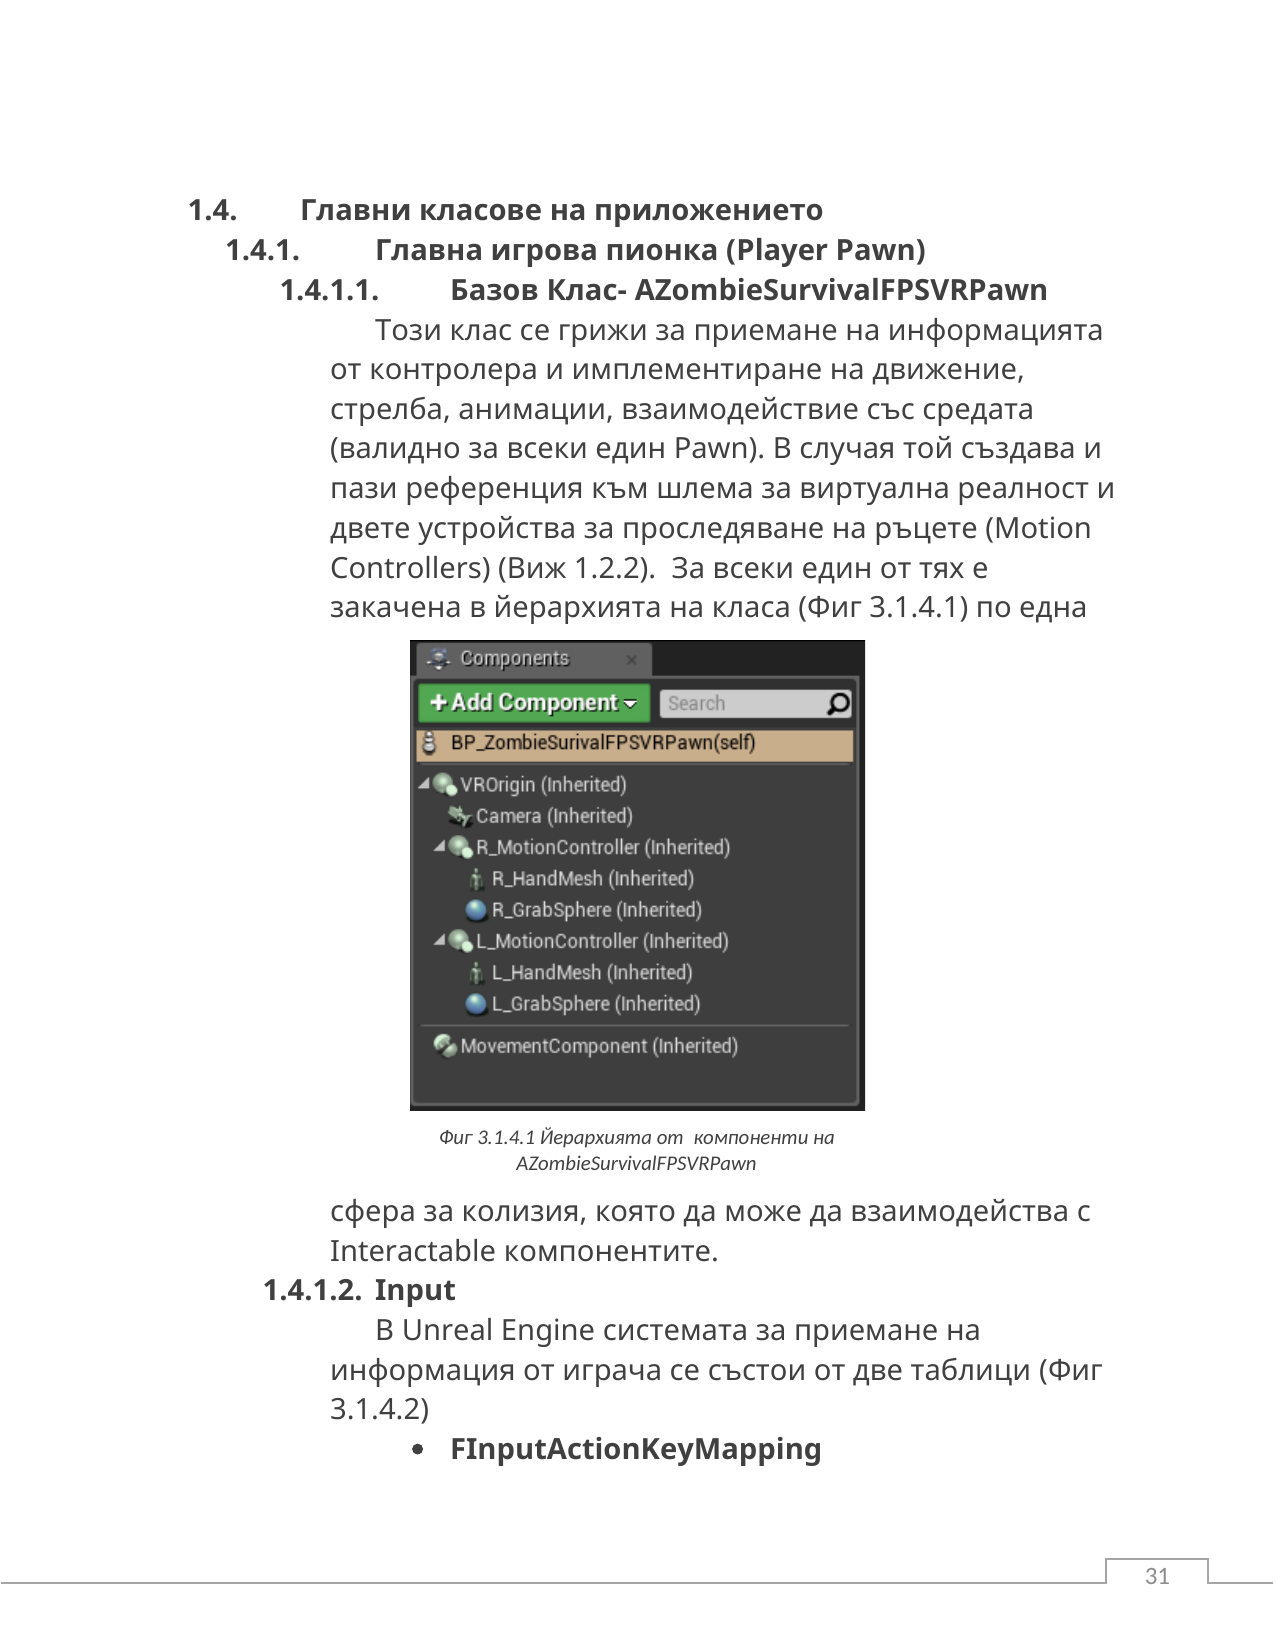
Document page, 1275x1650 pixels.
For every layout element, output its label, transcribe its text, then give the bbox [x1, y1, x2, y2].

list Главна игрова пионка (Player Pawn) [225, 229, 1125, 269]
list Input [262, 1269, 1125, 1309]
text В Unreal Engine системата за приемане на информация от играча се състои от две таблици (Фиг 3.1.4.2) [330, 1309, 1125, 1428]
list Базов Клас- AZombieSurvivalFPSVRPawn [279, 269, 1125, 309]
list Главни класове на приложението [187, 190, 1125, 229]
picture [410, 640, 866, 1111]
list FInputActionKeyMapping [412, 1428, 1125, 1468]
